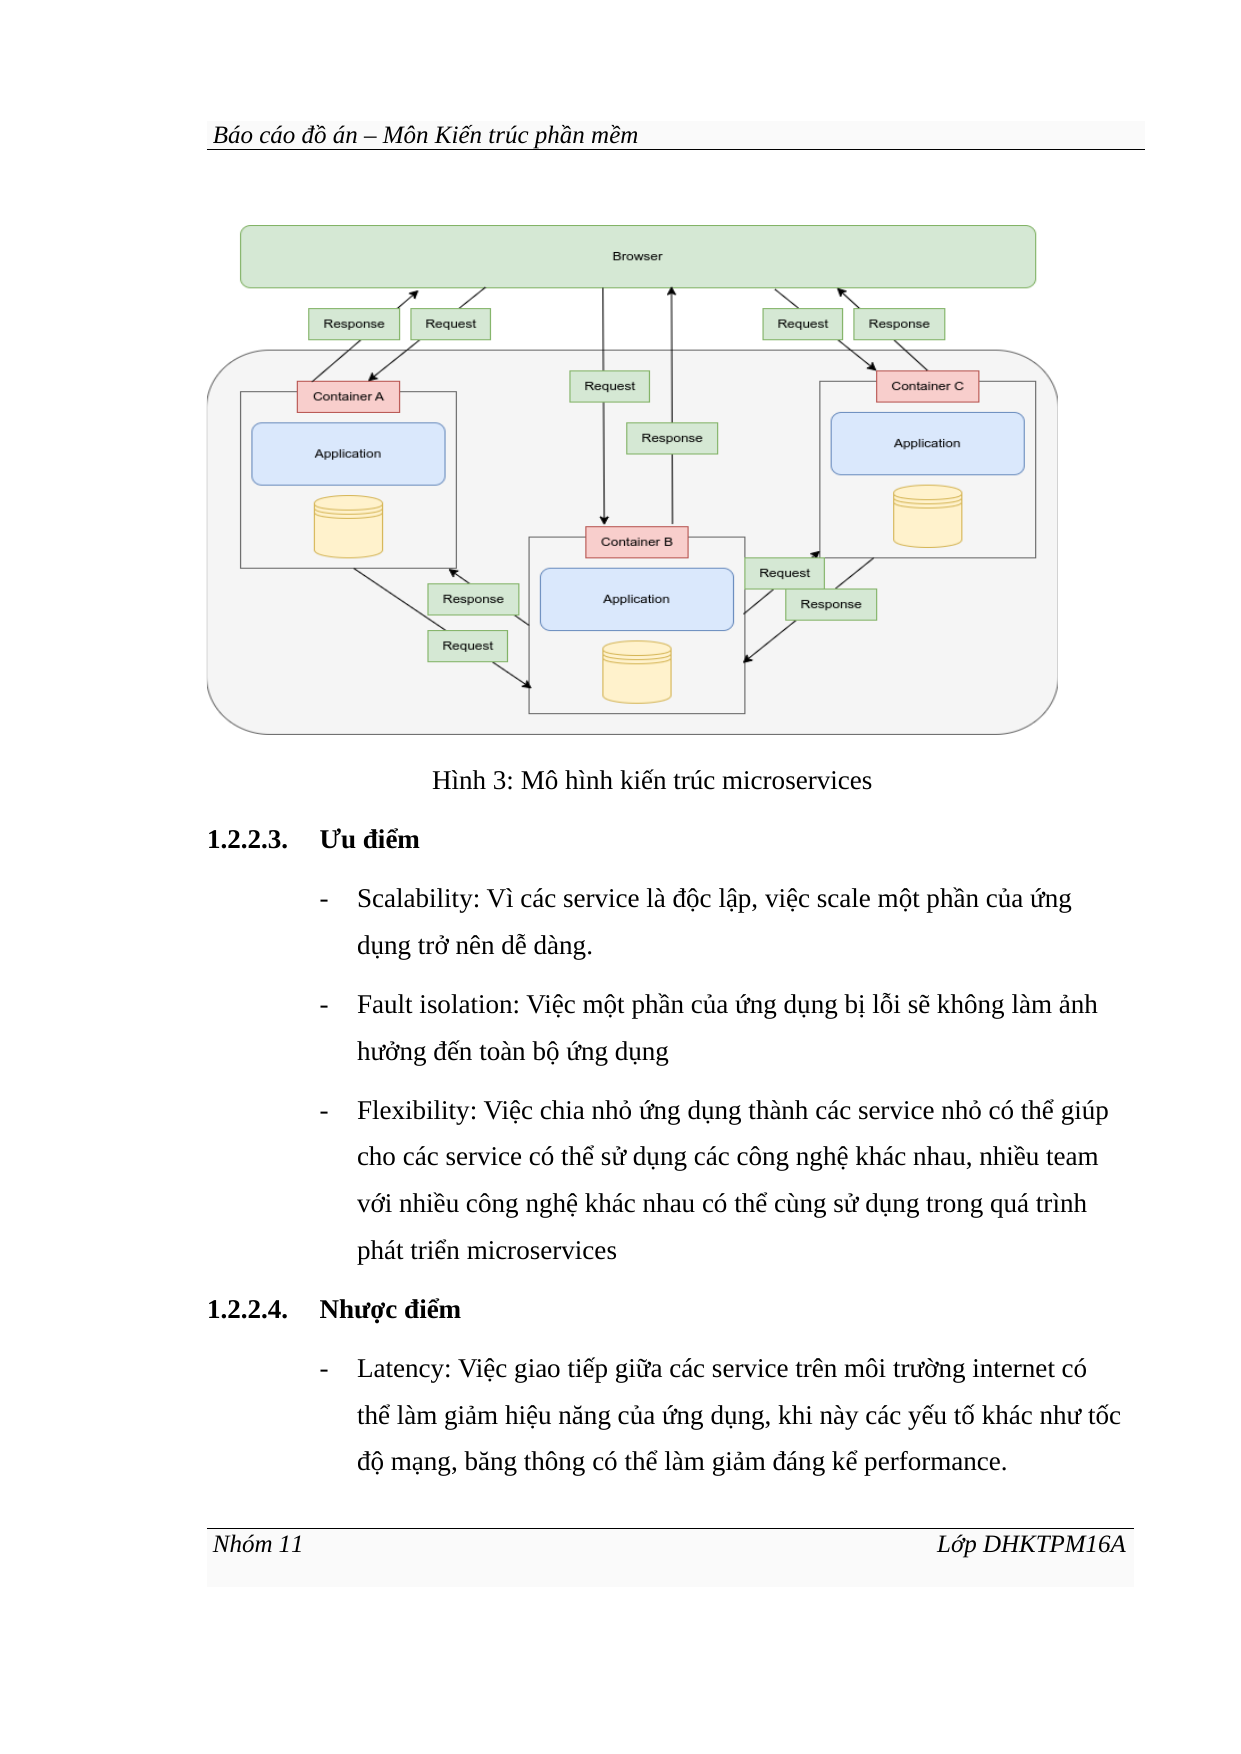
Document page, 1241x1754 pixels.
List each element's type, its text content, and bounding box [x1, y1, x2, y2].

list Latency: Việc giao tiếp giữa các service trên môi trường internet có thể làm giảm hiệu năng của ứng dụng, khi này các yếu tố khác như tốc độ mạng, băng thông có thể làm giảm đáng kể performance. [319, 1352, 1122, 1477]
list Ưu điểm [207, 823, 1122, 854]
list Flexibility: Việc chia nhỏ ứng dụng thành các service nhỏ có thể giúp cho các service có thể sử dụng các công nghệ khác nhau, nhiều team với nhiều công nghệ khác nhau có thể cùng sử dụng trong quá trình phát triển microservices [319, 1094, 1122, 1265]
picture [206, 225, 1058, 736]
list Nhược điểm [207, 1293, 1122, 1324]
list Scalability: Vì các service là độc lập, việc scale một phần của ứng dụng trở nên dễ dàng. [319, 882, 1122, 960]
text Hình 3: Mô hình kiến trúc microservices [357, 764, 1122, 795]
list Fault isolation: Việc một phần của ứng dụng bị lỗi sẽ không làm ảnh hưởng đến toàn bộ ứng dụng [319, 988, 1122, 1066]
